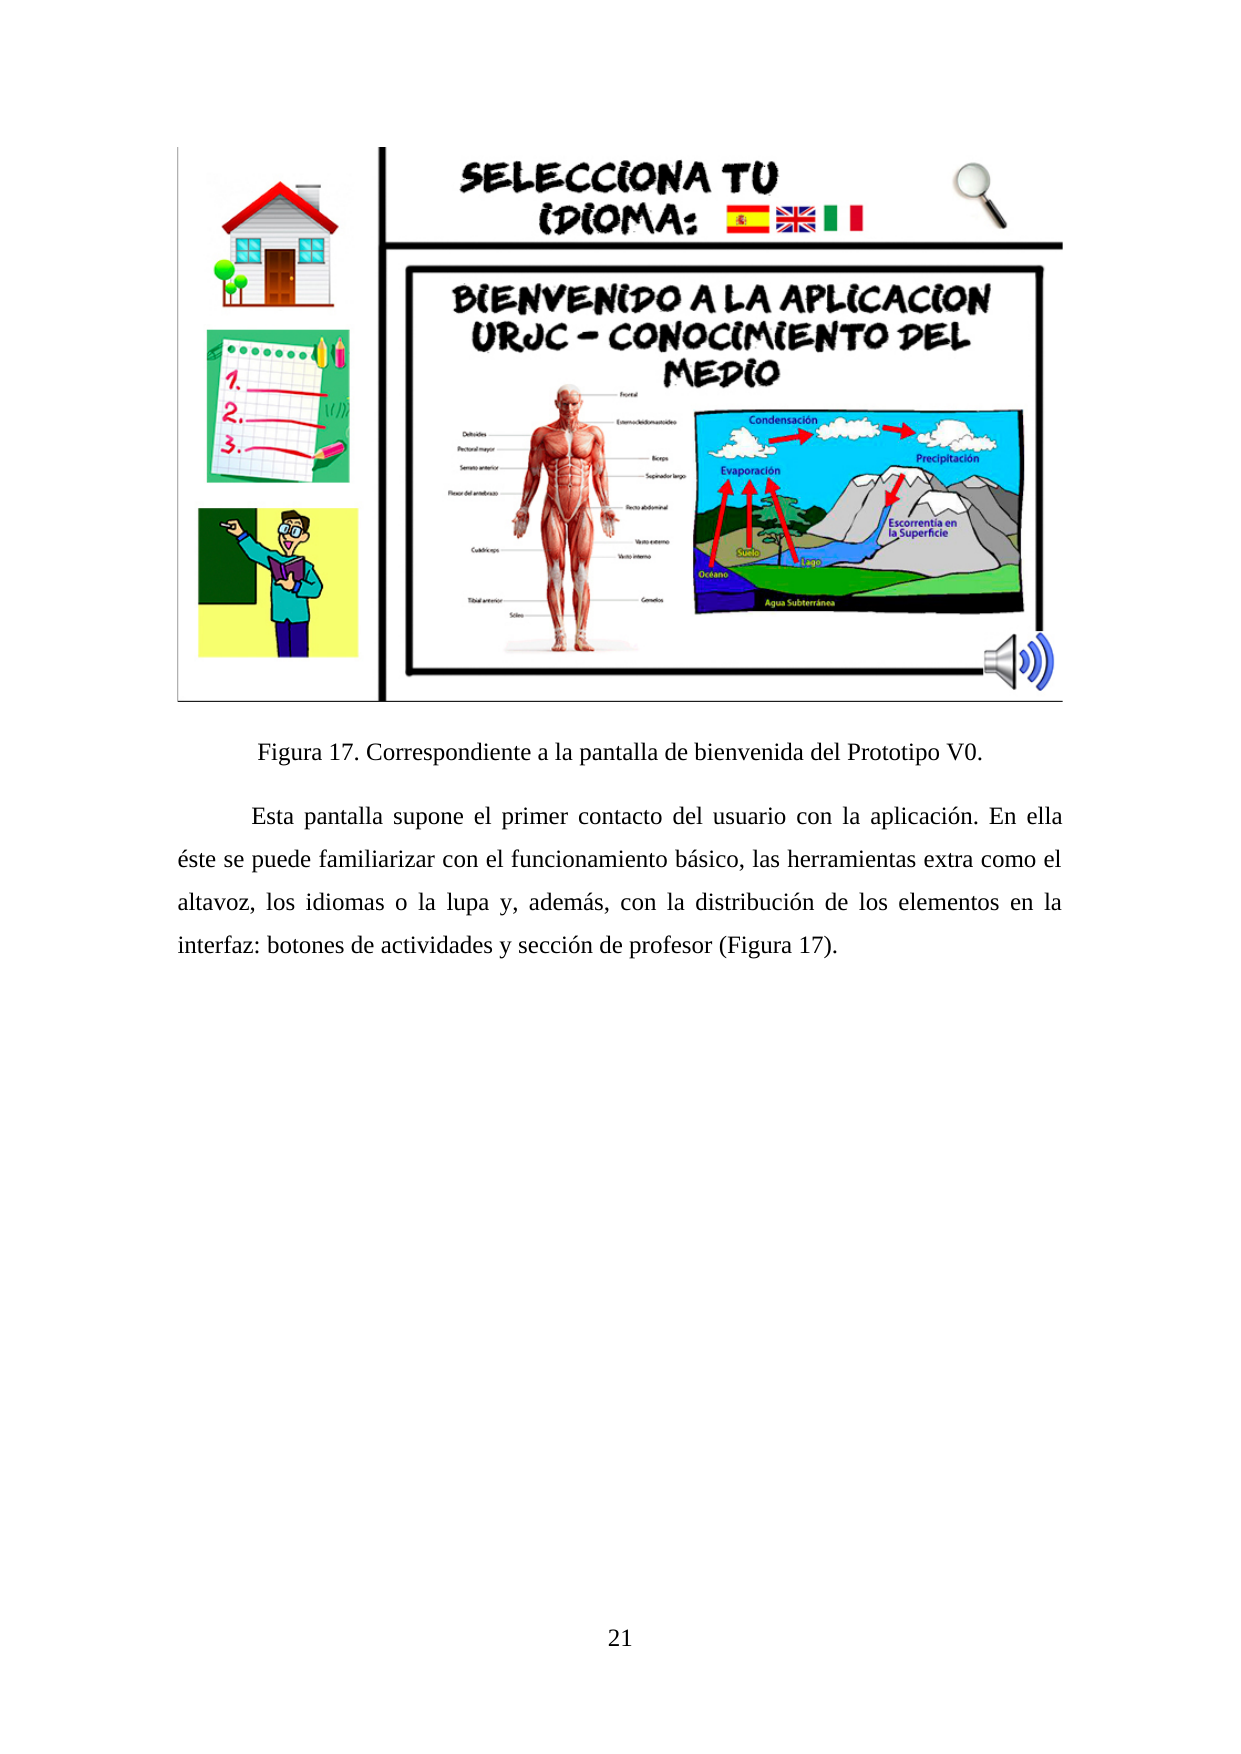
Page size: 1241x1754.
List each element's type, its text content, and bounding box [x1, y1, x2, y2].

text Esta pantalla supone el primer contacto del usuario con la aplicación. En ella éste se puede familiarizar con el funcionamiento básico, las herramientas extra como el altavoz, los idiomas o la lupa y, además, con la distribución de los elementos en la interfaz: botones de actividades y sección de profesor (Figura 17). [177, 801, 1063, 959]
text Figura 17. Correspondiente a la pantalla de bienvenida del Prototipo V0. [177, 737, 1063, 766]
picture [177, 147, 1063, 702]
